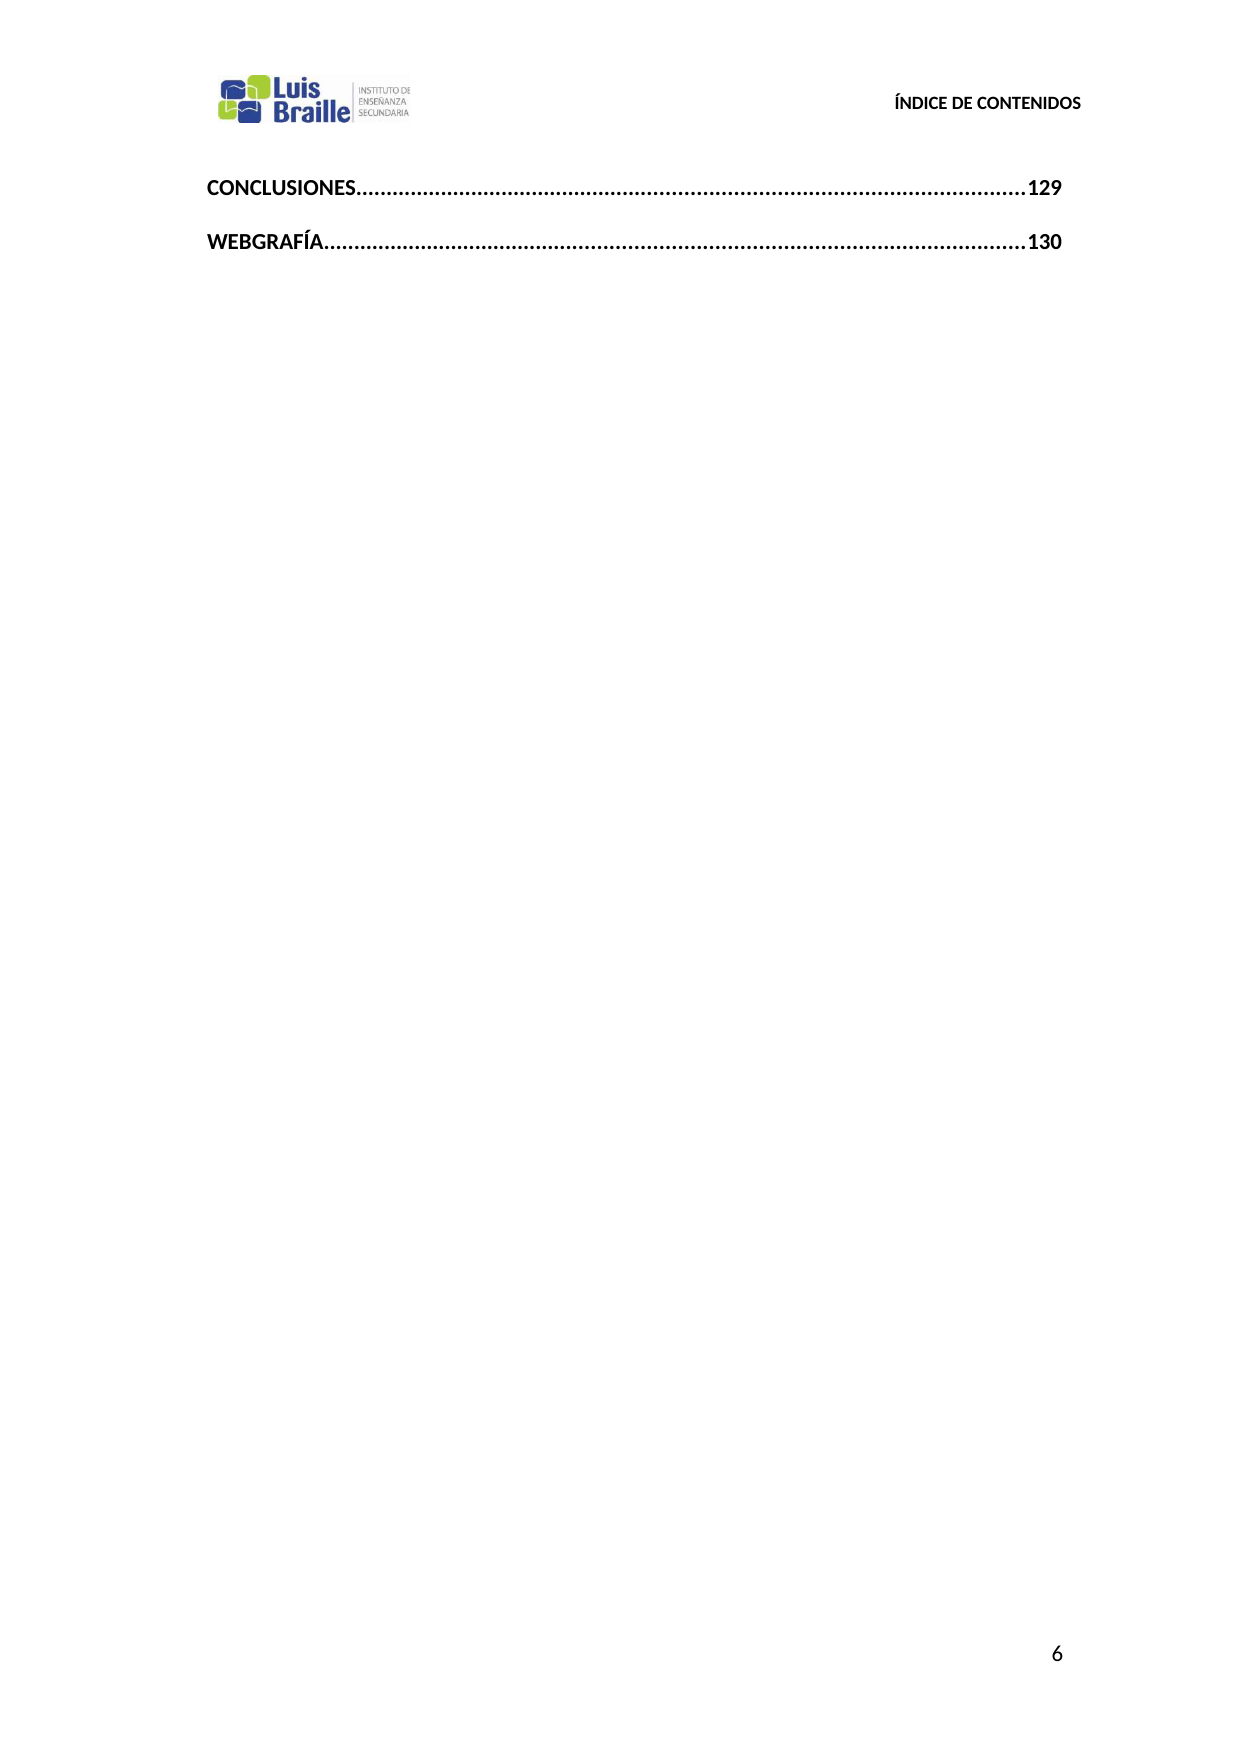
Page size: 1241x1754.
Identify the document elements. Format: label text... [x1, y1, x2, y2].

text CONCLUSIONES 129 [207, 173, 1063, 201]
text WEBGRAFÍA 130 [207, 227, 1063, 256]
